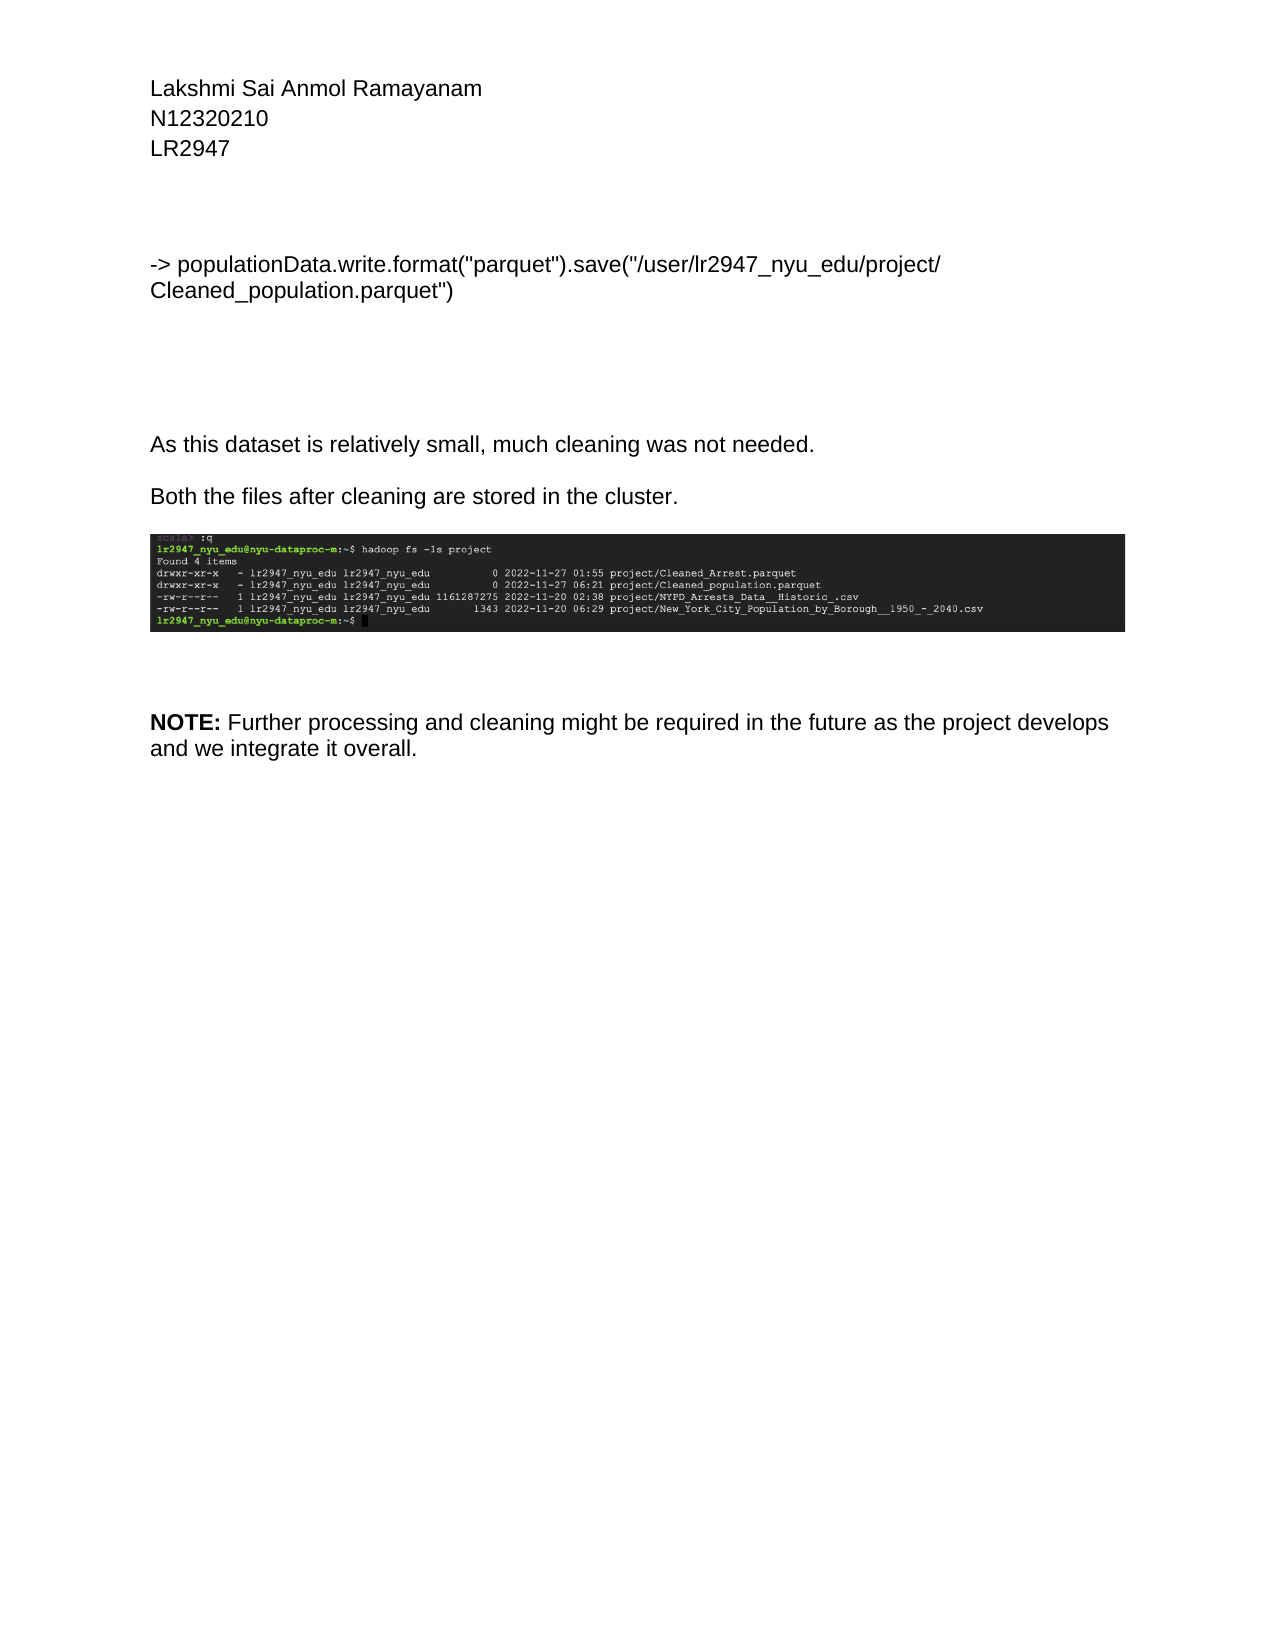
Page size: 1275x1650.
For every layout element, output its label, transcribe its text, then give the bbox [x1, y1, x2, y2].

picture [150, 534, 1125, 632]
text -> populationData.write.format("parquet").save("/user/lr2947_nyu_edu/project/Cleaned_population.parquet") [150, 251, 1125, 304]
text Both the files after cleaning are stored in the cluster. [150, 483, 1125, 509]
text NOTE: Further processing and cleaning might be required in the future as the project develops and we integrate it overall. [150, 708, 1125, 761]
text As this dataset is relatively small, much cleaning was not needed. [150, 431, 1125, 458]
